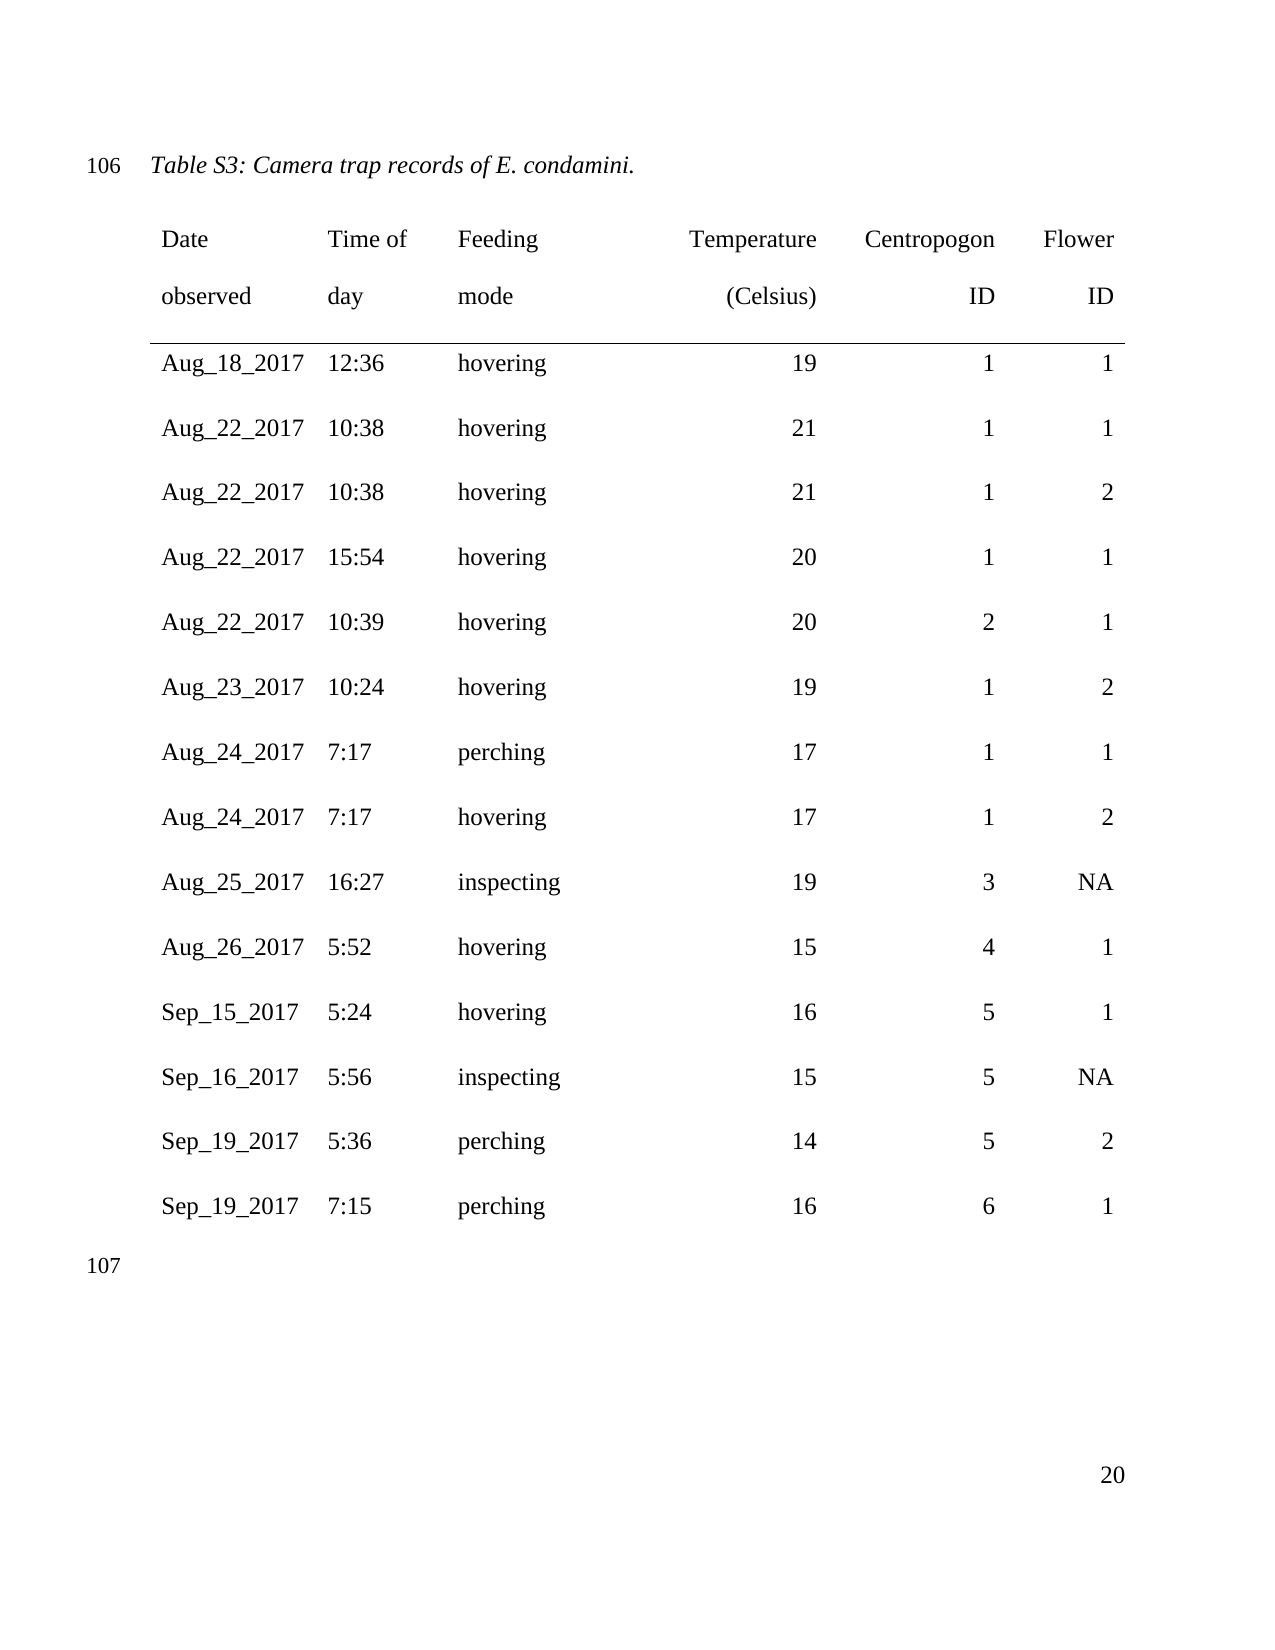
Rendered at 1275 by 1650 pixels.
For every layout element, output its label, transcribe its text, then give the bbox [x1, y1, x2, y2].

table_cell 19 [603, 344, 828, 409]
table_cell 1 [1006, 733, 1125, 798]
table_cell 2 [1006, 798, 1125, 863]
table_cell hovering [446, 604, 602, 668]
table_cell 19 [603, 669, 828, 733]
table_cell Aug_25_2017 [150, 863, 316, 928]
table_cell 1 [828, 669, 1006, 733]
table_cell 19 [603, 863, 828, 928]
table_cell 7:17 [316, 733, 446, 798]
table_cell 15 [603, 928, 828, 993]
table_cell 2 [828, 604, 1006, 668]
table_cell hovering [446, 474, 602, 539]
table_header Date observed [150, 220, 316, 342]
table_header Flower ID [1006, 220, 1125, 342]
table_cell perching [446, 1123, 602, 1188]
table_cell 21 [603, 474, 828, 539]
table_cell Aug_18_2017 [150, 344, 316, 409]
table_header Feeding mode [446, 220, 602, 342]
table_cell hovering [446, 928, 602, 993]
table_cell 5 [828, 993, 1006, 1058]
table_cell 5:36 [316, 1123, 446, 1188]
table_cell 3 [828, 863, 1006, 928]
table_cell 10:39 [316, 604, 446, 668]
table_cell hovering [446, 344, 602, 409]
table_cell Aug_22_2017 [150, 539, 316, 603]
table_cell 10:24 [316, 669, 446, 733]
table_cell inspecting [446, 863, 602, 928]
table_cell perching [446, 733, 602, 798]
table_cell 7:17 [316, 798, 446, 863]
table_cell Sep_19_2017 [150, 1188, 316, 1252]
table_cell Sep_19_2017 [150, 1123, 316, 1188]
table_cell inspecting [446, 1058, 602, 1123]
table_header Time of day [316, 220, 446, 342]
table_cell 16 [603, 1188, 828, 1252]
table_cell 5 [828, 1123, 1006, 1188]
table_cell 15:54 [316, 539, 446, 603]
table_cell 17 [603, 798, 828, 863]
table_cell Aug_22_2017 [150, 409, 316, 474]
table_cell 1 [828, 539, 1006, 603]
table_cell 1 [1006, 1188, 1125, 1252]
table_cell 2 [1006, 669, 1125, 733]
table_cell Aug_24_2017 [150, 798, 316, 863]
table_header Temperature (Celsius) [603, 220, 828, 342]
table_cell 10:38 [316, 409, 446, 474]
table_cell 7:15 [316, 1188, 446, 1252]
text Table S3: Camera trap records of E. condamini. [150, 150, 1125, 179]
table_cell Aug_24_2017 [150, 733, 316, 798]
table_cell 21 [603, 409, 828, 474]
table_cell hovering [446, 993, 602, 1058]
table_cell 17 [603, 733, 828, 798]
table_cell 1 [828, 344, 1006, 409]
table_cell 1 [1006, 344, 1125, 409]
table_cell 16:27 [316, 863, 446, 928]
table_cell 5:24 [316, 993, 446, 1058]
table_cell 16 [603, 993, 828, 1058]
table_cell 1 [1006, 993, 1125, 1058]
table_cell 1 [1006, 539, 1125, 603]
table_cell hovering [446, 798, 602, 863]
table_cell 15 [603, 1058, 828, 1123]
table_cell 6 [828, 1188, 1006, 1252]
table_cell 1 [1006, 928, 1125, 993]
table_header Centropogon ID [828, 220, 1006, 342]
table_cell 5 [828, 1058, 1006, 1123]
table_cell Aug_22_2017 [150, 474, 316, 539]
table_cell perching [446, 1188, 602, 1252]
table_cell 1 [828, 409, 1006, 474]
table_cell Sep_16_2017 [150, 1058, 316, 1123]
table_cell 2 [1006, 1123, 1125, 1188]
table_cell 5:52 [316, 928, 446, 993]
table_cell 1 [828, 733, 1006, 798]
table_cell 10:38 [316, 474, 446, 539]
table_cell 1 [828, 474, 1006, 539]
table_cell 4 [828, 928, 1006, 993]
table_cell Aug_23_2017 [150, 669, 316, 733]
table_cell 1 [828, 798, 1006, 863]
table_cell 14 [603, 1123, 828, 1188]
table_cell 1 [1006, 409, 1125, 474]
table_cell Aug_26_2017 [150, 928, 316, 993]
table_cell hovering [446, 539, 602, 603]
table_cell 1 [1006, 604, 1125, 668]
table_cell NA [1006, 1058, 1125, 1123]
table_cell 2 [1006, 474, 1125, 539]
table_cell hovering [446, 669, 602, 733]
table_cell 5:56 [316, 1058, 446, 1123]
table_cell NA [1006, 863, 1125, 928]
table_cell Sep_15_2017 [150, 993, 316, 1058]
table_cell 20 [603, 539, 828, 603]
table_cell hovering [446, 409, 602, 474]
table_cell 20 [603, 604, 828, 668]
table_cell 12:36 [316, 344, 446, 409]
table_cell Aug_22_2017 [150, 604, 316, 668]
